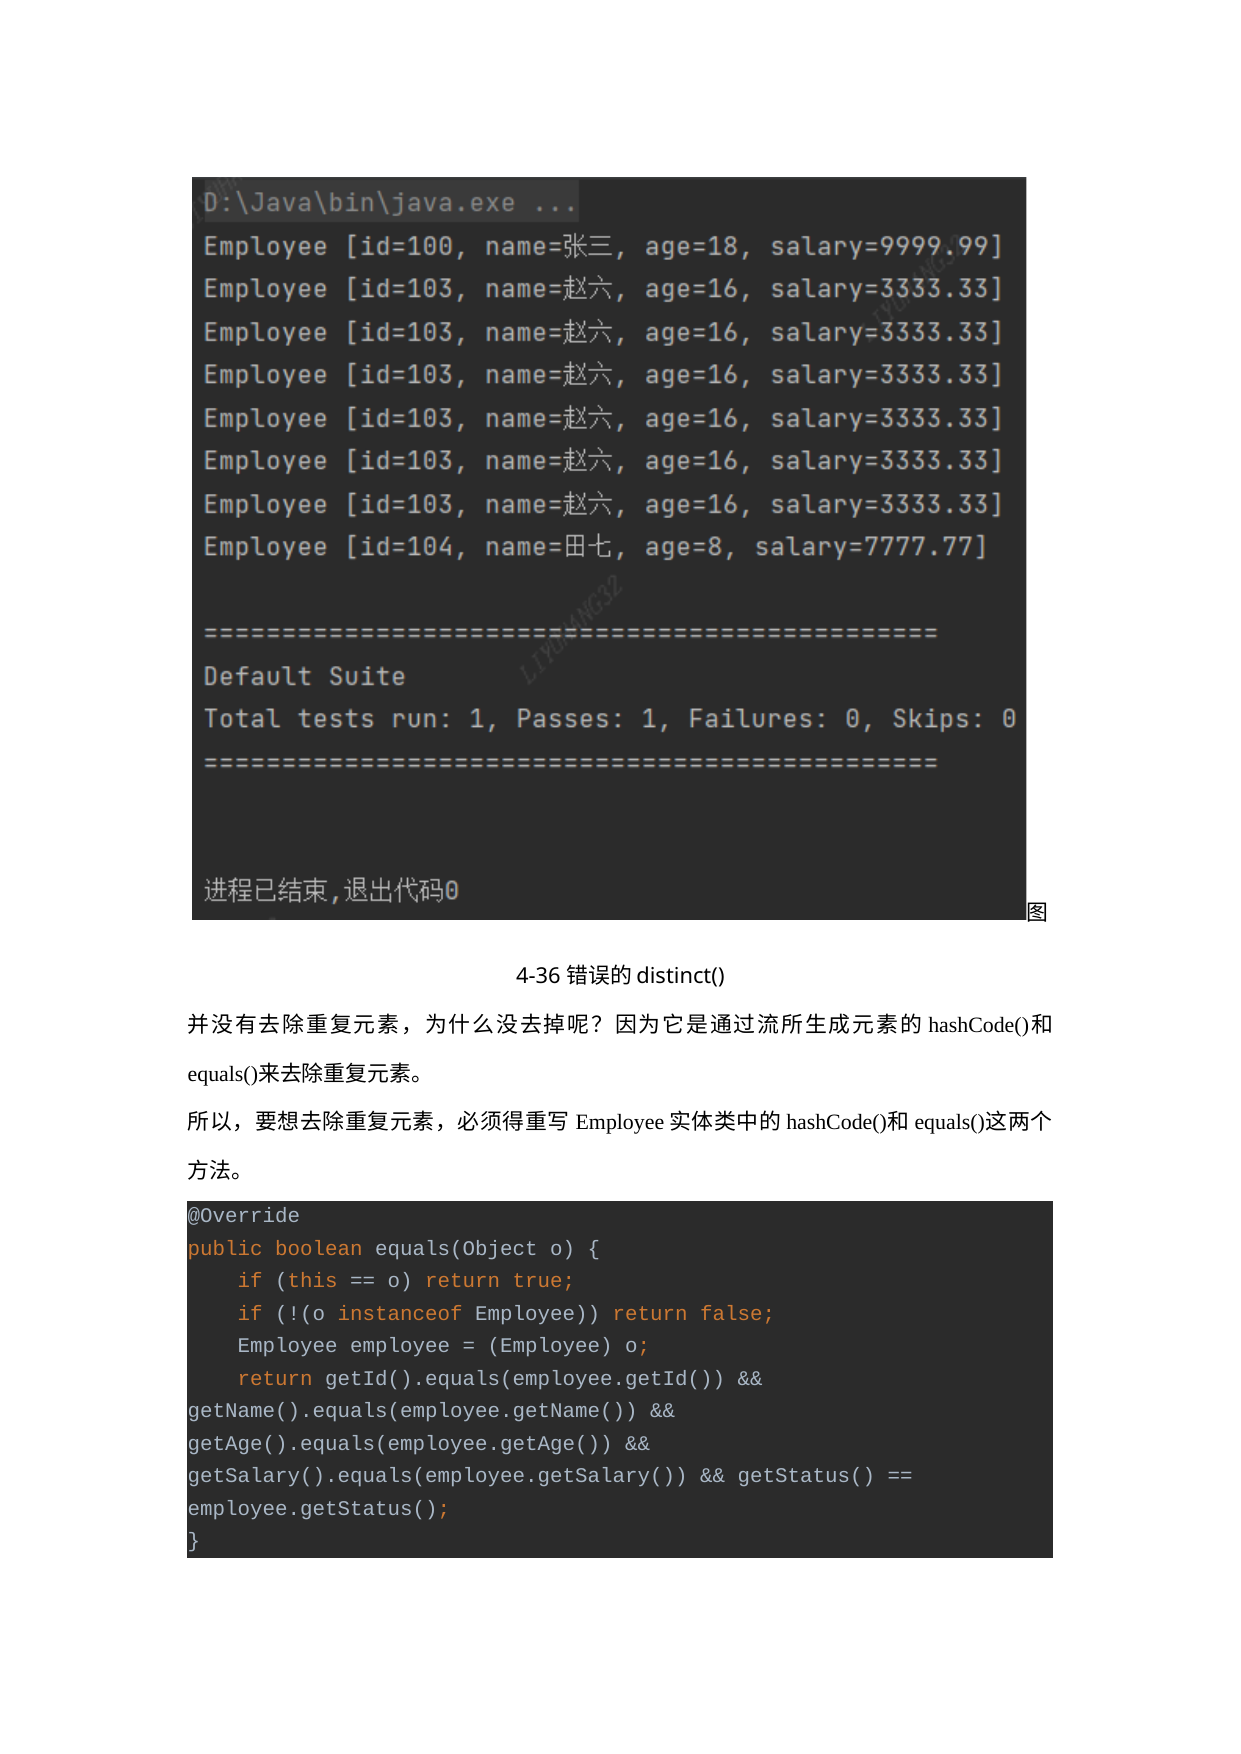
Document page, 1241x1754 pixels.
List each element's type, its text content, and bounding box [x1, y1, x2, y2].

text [187, 1201, 1053, 1558]
picture [192, 177, 1027, 920]
text 所以，要想去除重复元素，必须得重写Employee实体类中的hashCode()和equals()这两个方法。 [187, 1104, 1053, 1185]
text 并没有去除重复元素，为什么没去掉呢？因为它是通过流所生成元素的hashCode()和equals()来去除重复元素。 [187, 1007, 1053, 1088]
